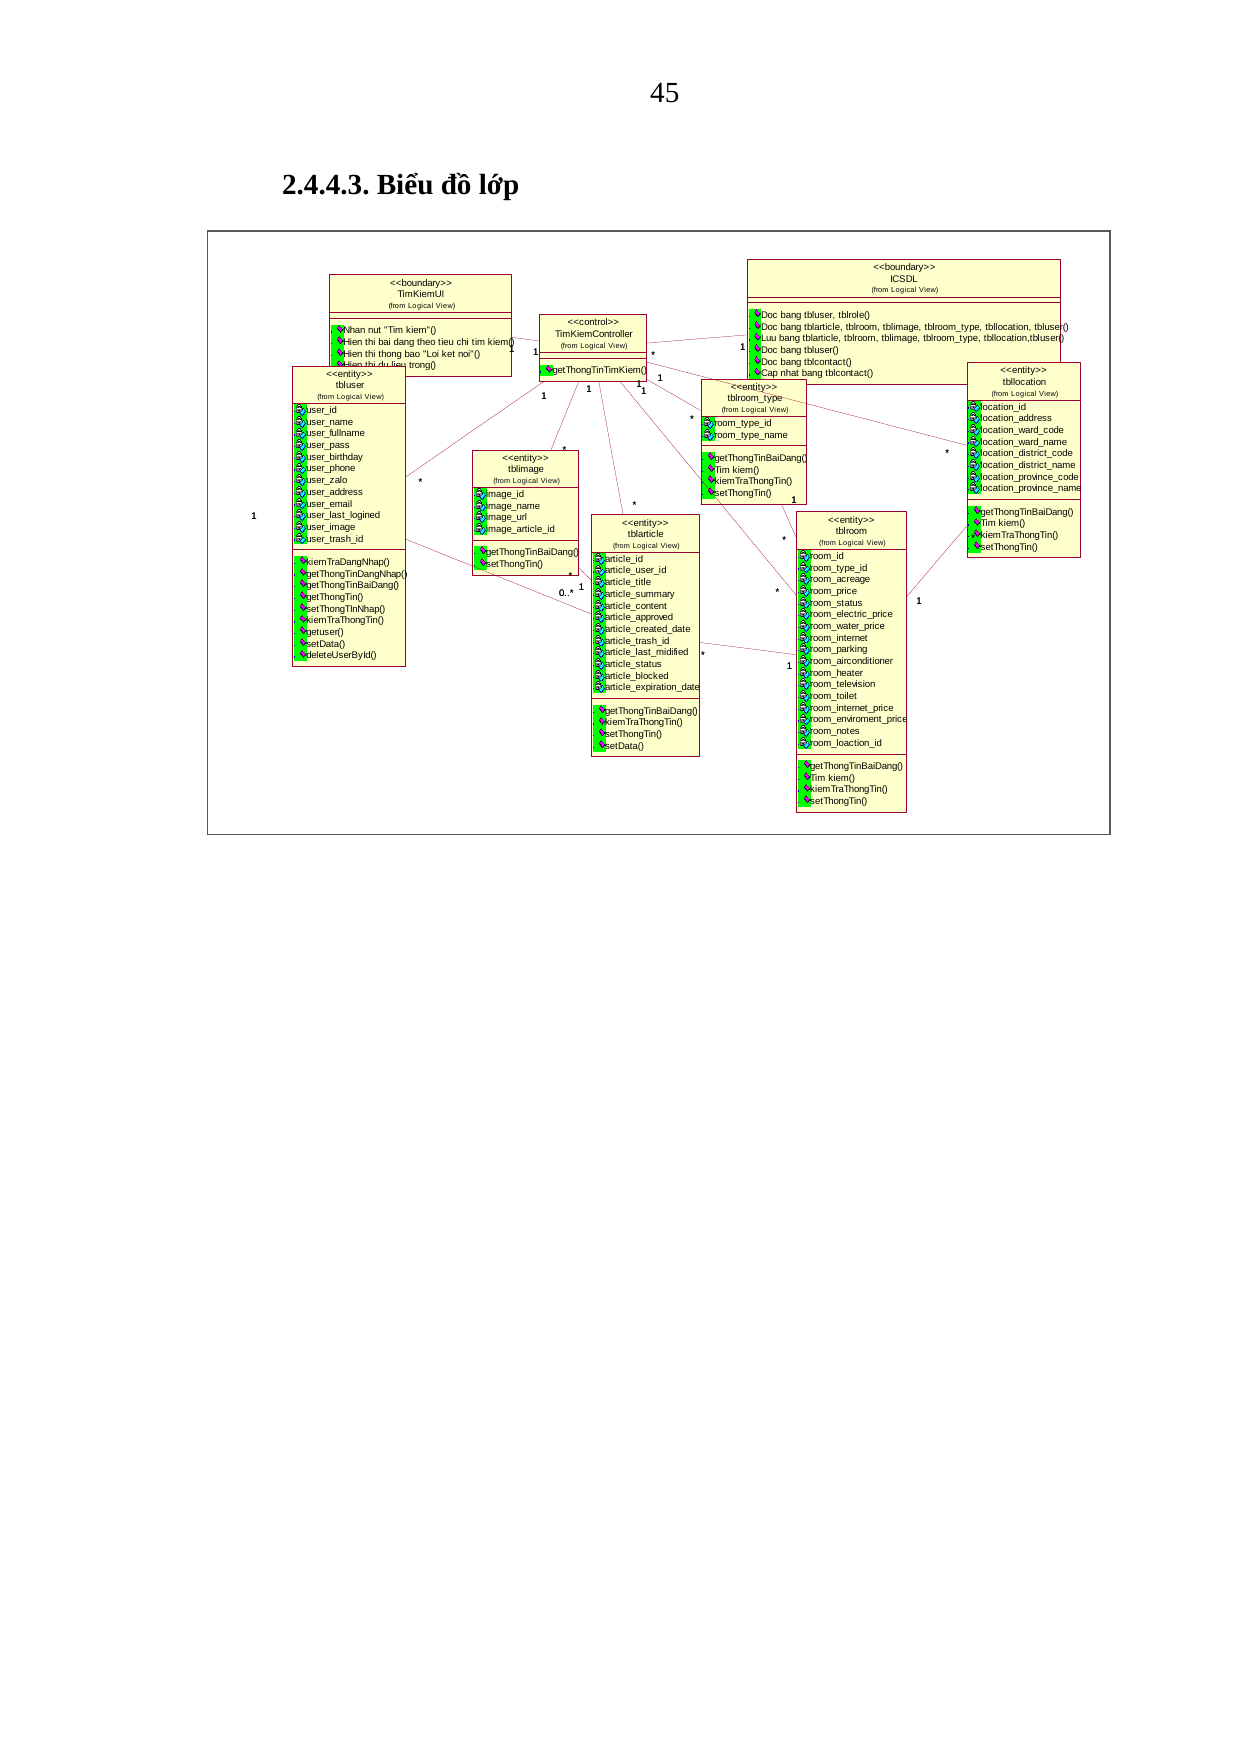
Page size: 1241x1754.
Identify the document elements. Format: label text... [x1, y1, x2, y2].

text 2.4.4.3. Biểu đồ lớp [207, 167, 1122, 201]
